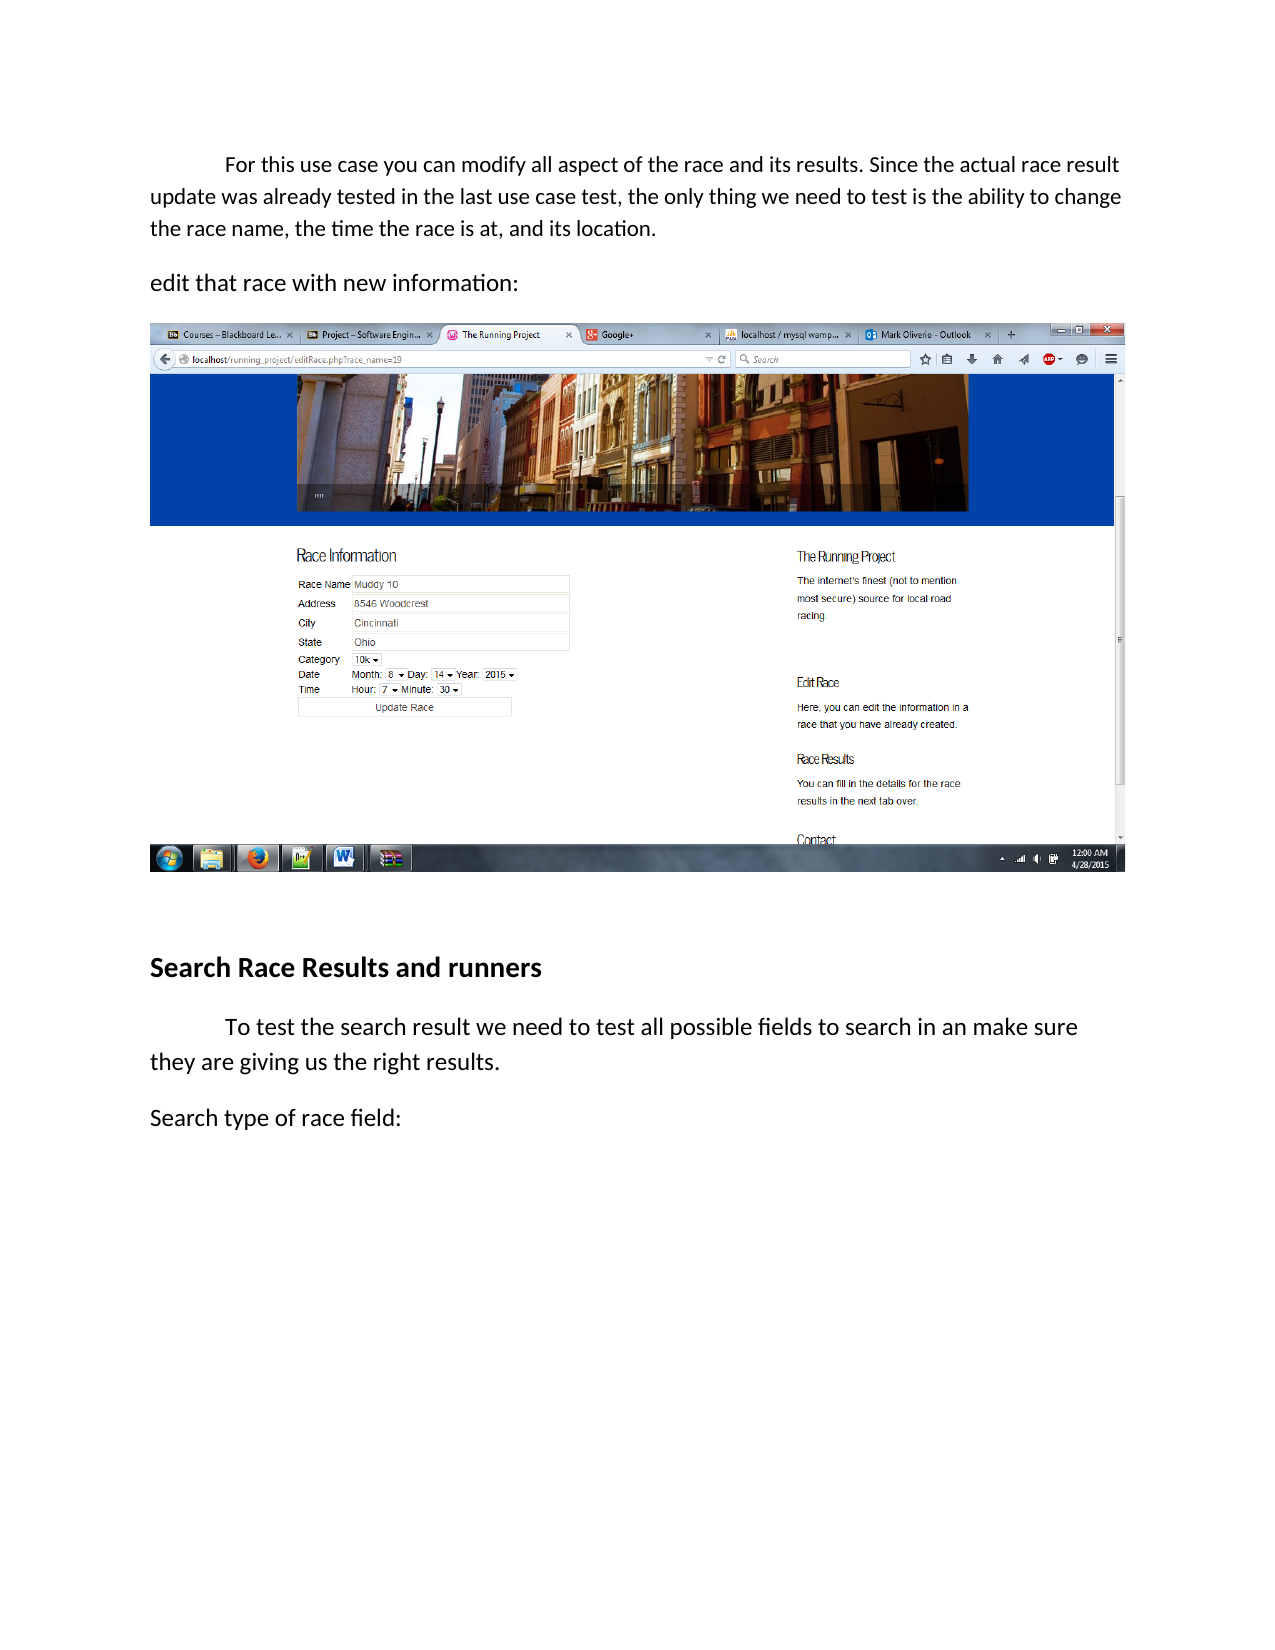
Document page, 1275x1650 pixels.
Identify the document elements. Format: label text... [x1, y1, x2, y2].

text Search Race Results and runners [150, 949, 1125, 985]
text To test the search result we need to test all possible fields to search in an make sure they are giving us the right results. [150, 1011, 1125, 1077]
picture [150, 323, 1125, 872]
text edit that race with new information: [150, 267, 1125, 298]
text For this use case you can modify all aspect of the race and its results. Since the actual race result update was already tested in the last use case test, the only thing we need to test is the ability to change the race name, the time the race is at, and its location. [150, 150, 1125, 242]
text Search type of race field: [150, 1102, 1125, 1132]
